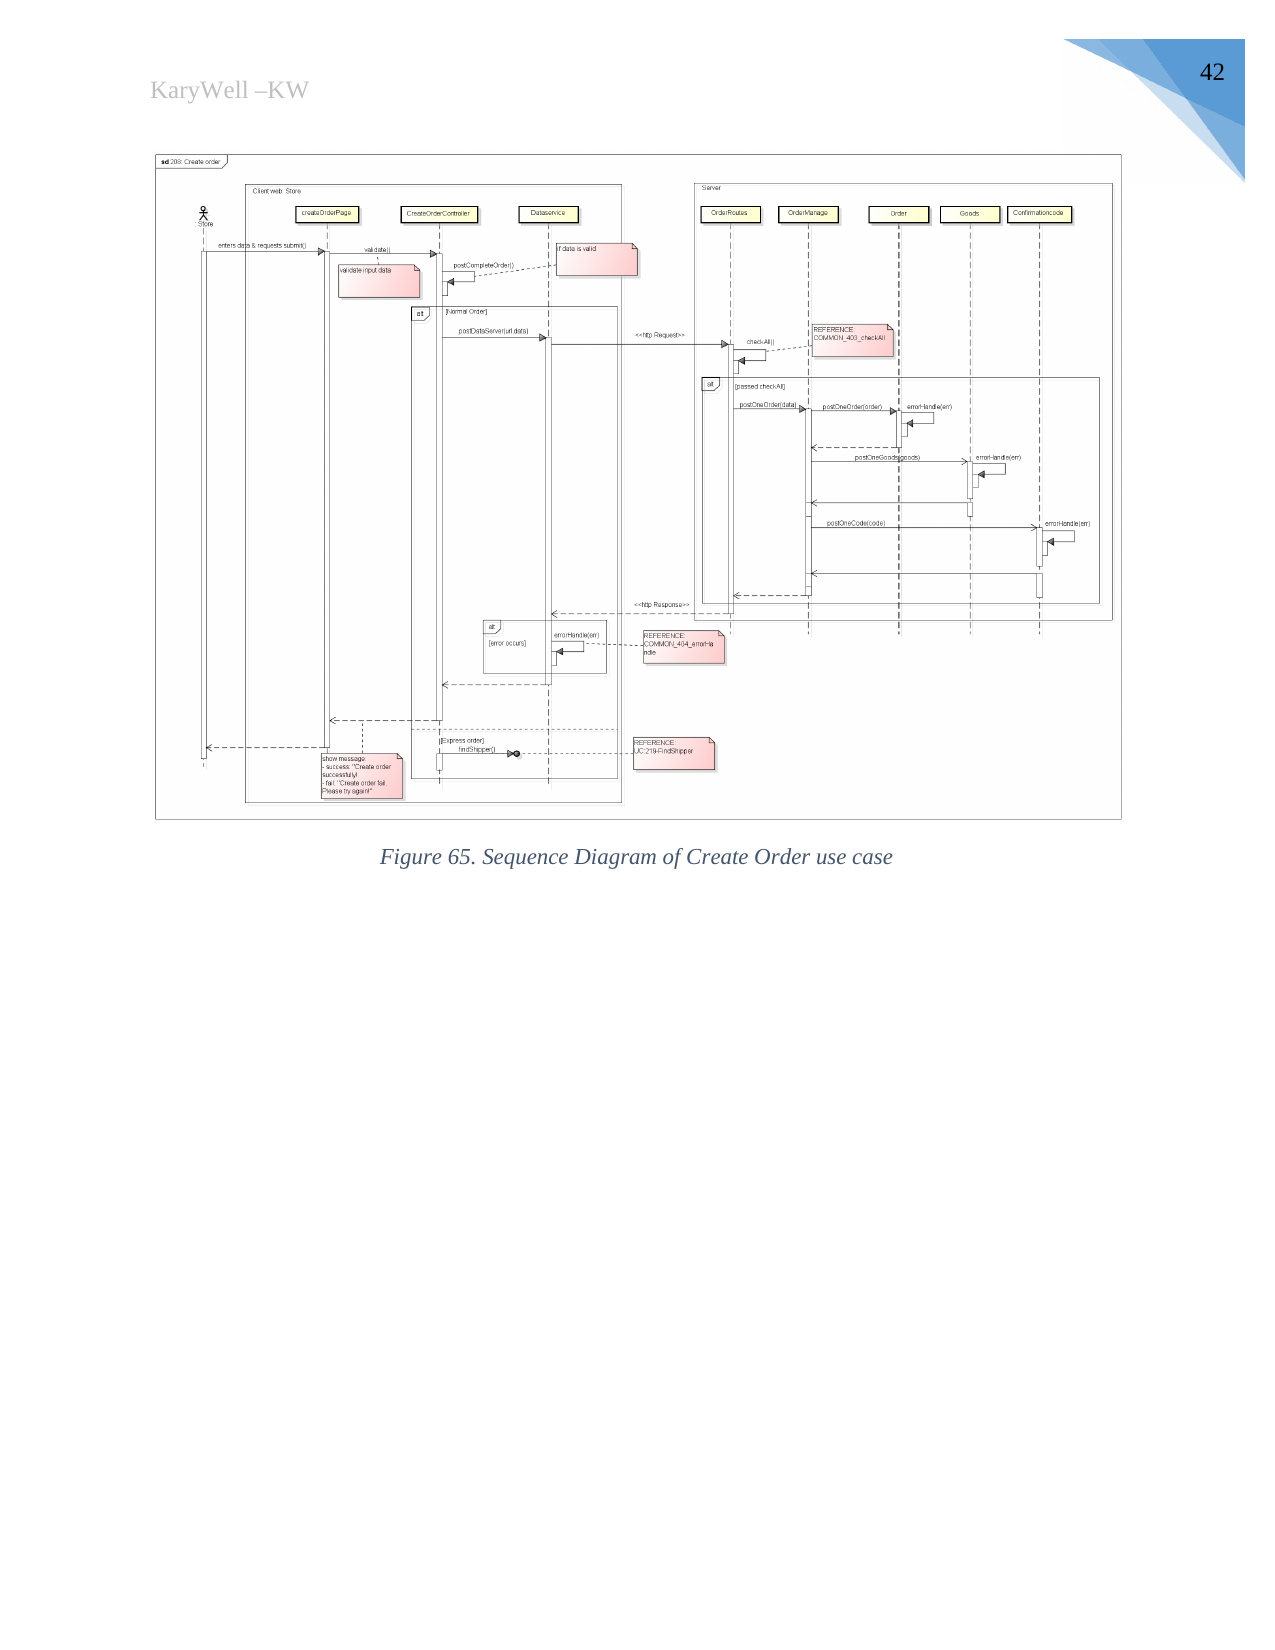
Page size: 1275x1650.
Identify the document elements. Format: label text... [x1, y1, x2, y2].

picture [150, 39, 1245, 824]
